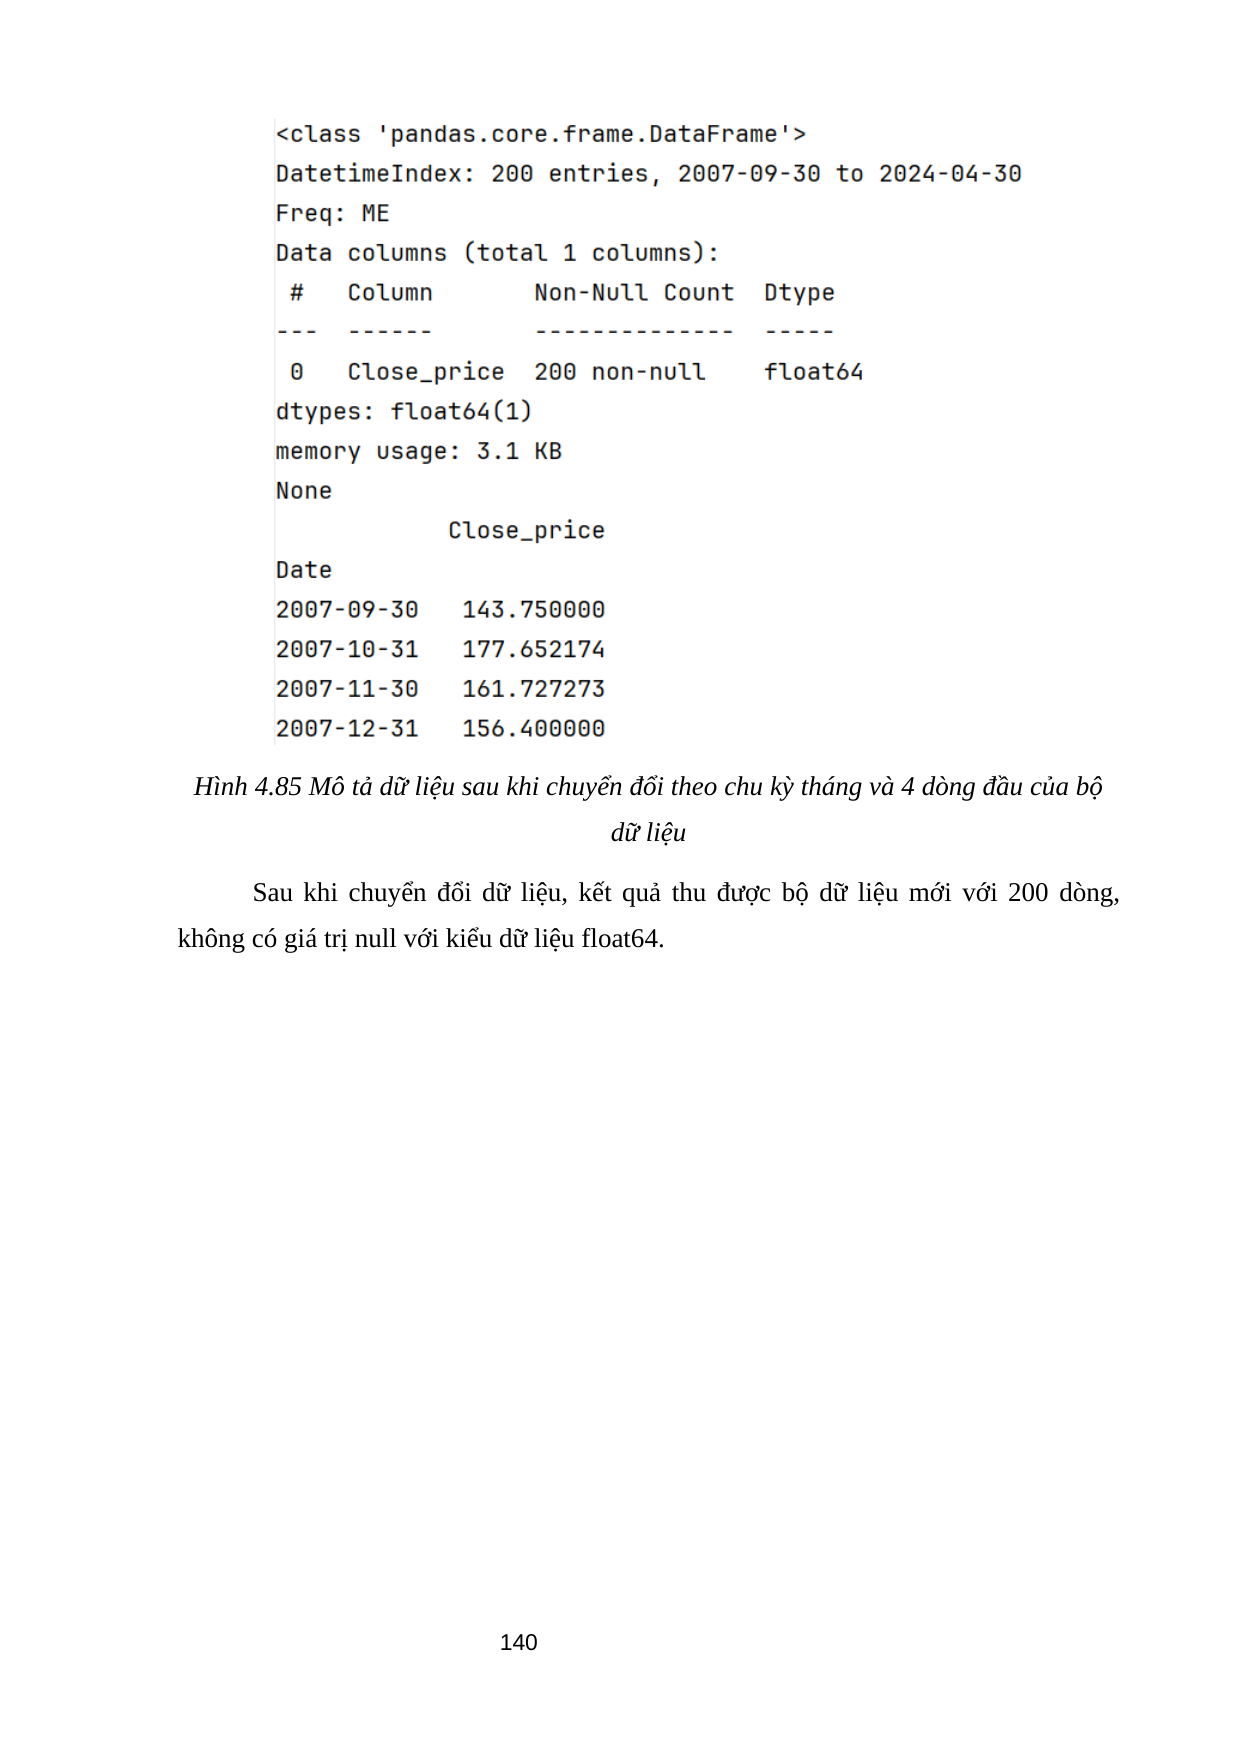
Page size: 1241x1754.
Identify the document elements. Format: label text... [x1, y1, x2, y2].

text Sau khi chuyển đổi dữ liệu, kết quả thu được bộ dữ liệu mới với 200 dòng, không có giá trị null với kiểu dữ liệu float64. [177, 876, 1122, 953]
picture [273, 118, 1026, 745]
